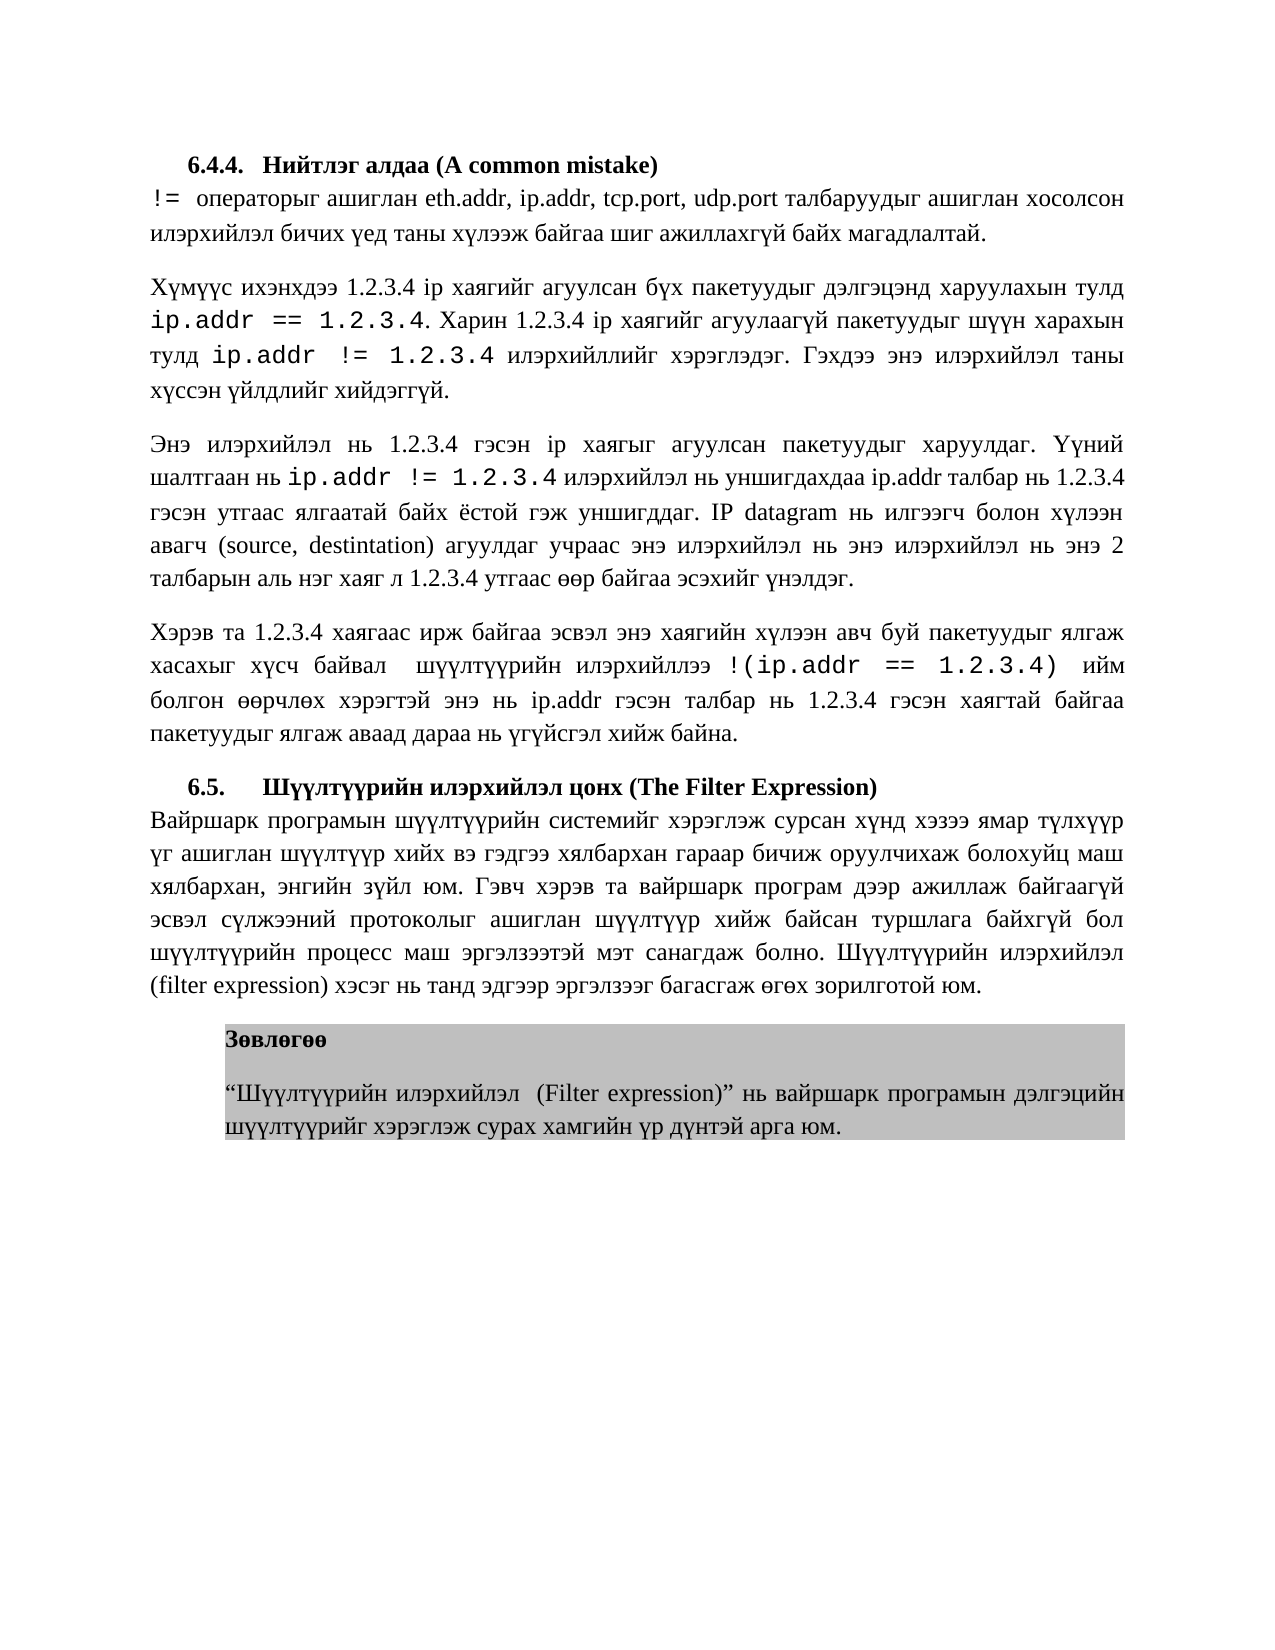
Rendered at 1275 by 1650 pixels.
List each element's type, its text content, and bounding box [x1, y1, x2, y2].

text != операторыг ашиглан eth.addr, ip.addr, tcp.port, udp.port талбаруудыг ашиглан хосолсон илэрхийлэл бичих үед таны хүлээж байгаа шиг ажиллахгүй байх магадлалтай. [150, 183, 1125, 247]
text “Шүүлтүүрийн илэрхийлэл (Filter expression)” нь вайршарк програмын дэлгэцийн шүүлтүүрийг хэрэглэж сурах хамгийн үр дүнтэй арга юм. [225, 1078, 1125, 1140]
text Зөвлөгөө [225, 1024, 1125, 1053]
text Вайршарк програмын шүүлтүүрийн системийг хэрэглэж сурсан хүнд хэзээ ямар түлхүүр үг ашиглан шүүлтүүр хийх вэ гэдгээ хялбархан гараар бичиж оруулчихаж болохуйц маш хялбархан, энгийн зүйл юм. Гэвч хэрэв та вайршарк програм дээр ажиллаж байгаагүй эсвэл сүлжээний протоколыг ашиглан шүүлтүүр хийж байсан туршлага байхгүй бол шүүлтүүрийн процесс маш эргэлзээтэй мэт санагдаж болно. Шүүлтүүрийн илэрхийлэл (filter expression) хэсэг нь танд эдгээр эргэлзээг багасгаж өгөх зорилготой юм. [150, 805, 1125, 999]
subtitle Шүүлтүүрийн илэрхийлэл цонх (The Filter Expression) [187, 772, 1125, 801]
subtitle Нийтлэг алдаа (A common mistake) [187, 150, 1125, 179]
text Хүмүүс ихэнхдээ 1.2.3.4 ip хаягийг агуулсан бүх пакетуудыг дэлгэцэнд харуулахын тулд ip.addr == 1.2.3.4. Харин 1.2.3.4 ip хаягийг агуулаагүй пакетуудыг шүүн харахын тулд ip.addr != 1.2.3.4 илэрхийллийг хэрэглэдэг. Гэхдээ энэ илэрхийлэл таны хүссэн үйлдлийг хийдэггүй. [150, 272, 1125, 404]
text Хэрэв та 1.2.3.4 хаягаас ирж байгаа эсвэл энэ хаягийн хүлээн авч буй пакетуудыг ялгаж хасахыг хүсч байвал шүүлтүүрийн илэрхийллээ !(ip.addr == 1.2.3.4) ийм болгон өөрчлөх хэрэгтэй энэ нь ip.addr гэсэн талбар нь 1.2.3.4 гэсэн хаягтай байгаа пакетуудыг ялгаж аваад дараа нь үгүйсгэл хийж байна. [150, 617, 1125, 747]
text Энэ илэрхийлэл нь 1.2.3.4 гэсэн ip хаягыг агуулсан пакетуудыг харуулдаг. Үүний шалтгаан нь ip.addr != 1.2.3.4 илэрхийлэл нь уншигдахдаа ip.addr талбар нь 1.2.3.4 гэсэн утгаас ялгаатай байх ёстой гэж уншигддаг. IP datagram нь илгээгч болон хүлээн авагч (source, destintation) агуулдаг учраас энэ илэрхийлэл нь энэ илэрхийлэл нь энэ 2 талбарын аль нэг хаяг л 1.2.3.4 утгаас өөр байгаа эсэхийг үнэлдэг. [150, 429, 1125, 592]
